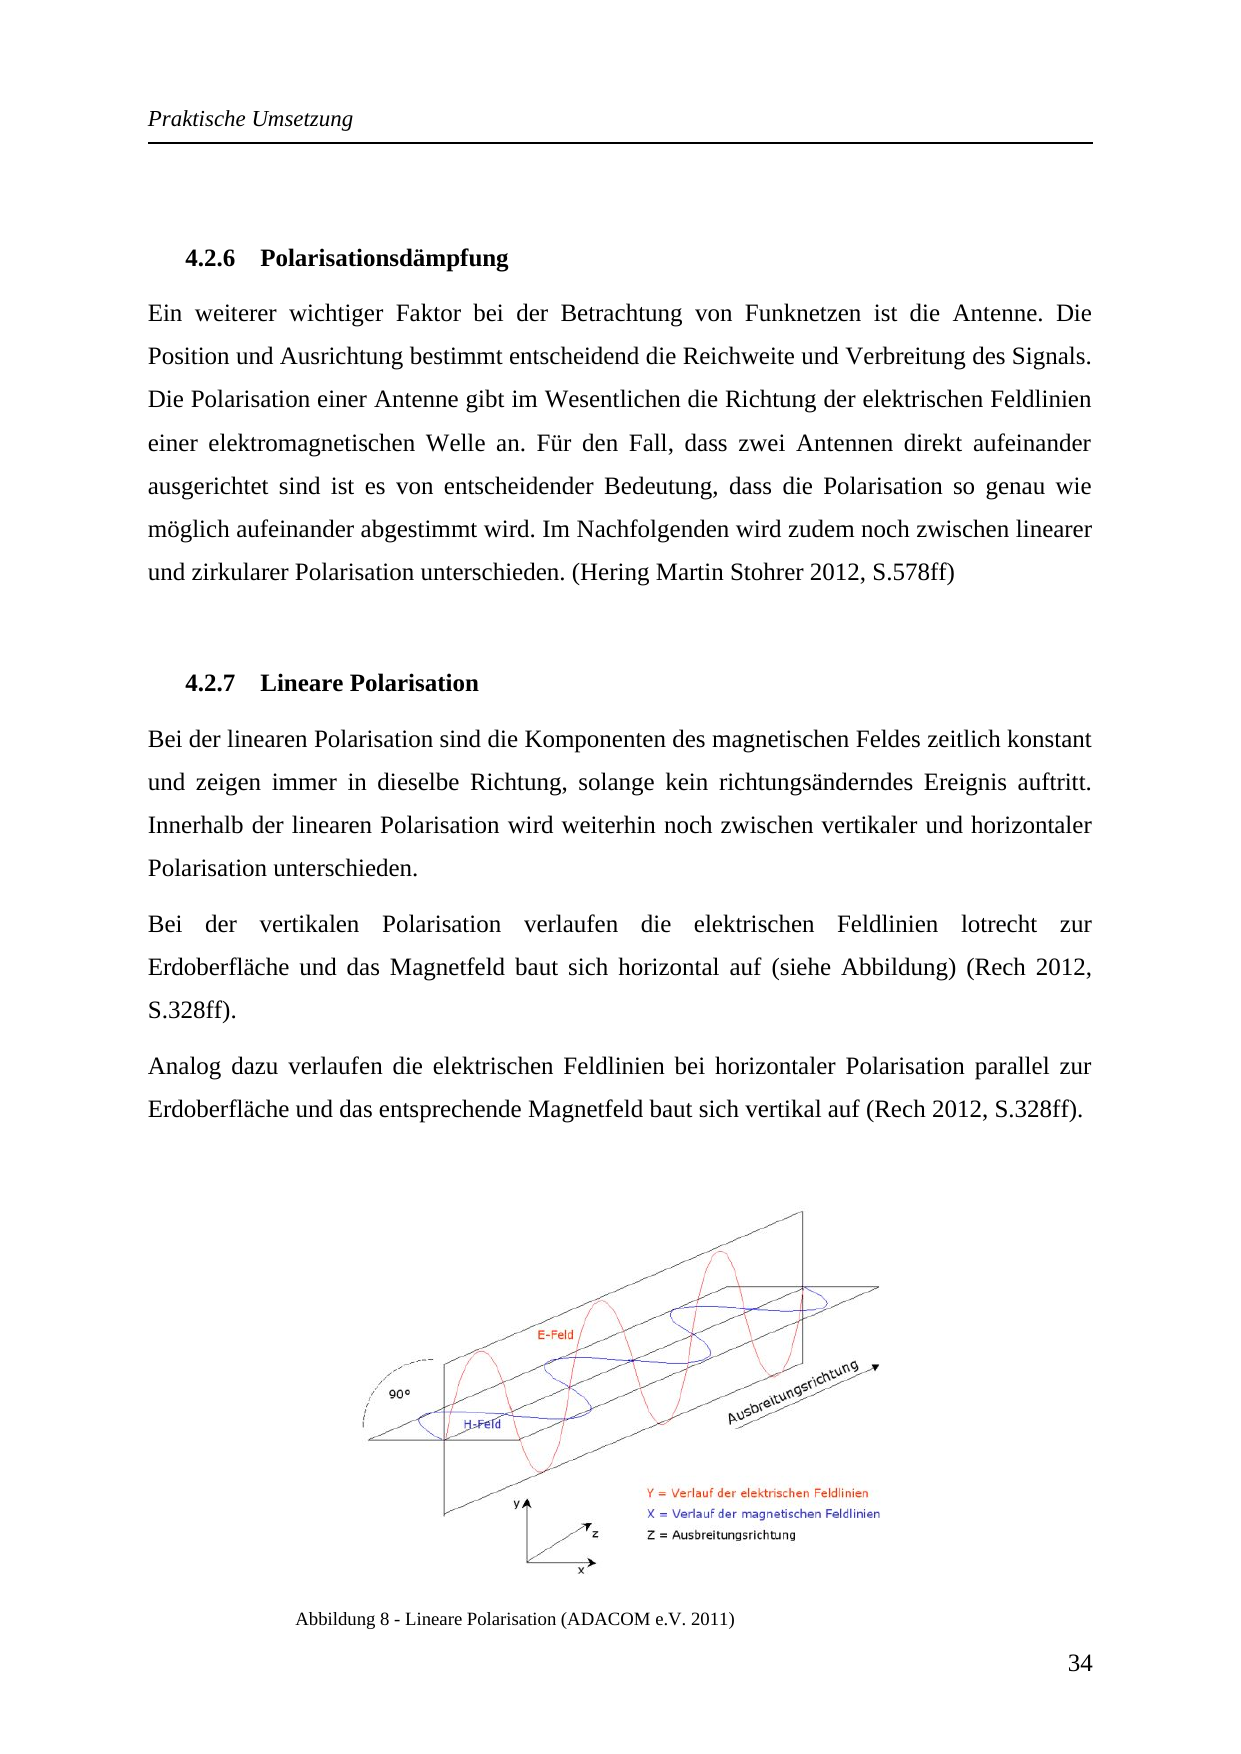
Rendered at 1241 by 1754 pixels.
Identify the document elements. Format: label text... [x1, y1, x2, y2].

text Abbildung 8 - Lineare Polarisation (ADACOM e.V. 2011) [221, 1607, 1093, 1629]
text Bei der linearen Polarisation sind die Komponenten des magnetischen Feldes zeitlich konstant und zeigen immer in dieselbe Richtung, solange kein richtungsänderndes Ereignis auftritt. Innerhalb der linearen Polarisation wird weiterhin noch zwischen vertikaler und horizontaler Polarisation unterschieden. [148, 724, 1093, 882]
subtitle Polarisationsdämpfung [185, 243, 1093, 271]
text Bei der vertikalen Polarisation verlaufen die elektrischen Feldlinien lotrecht zur Erdoberfläche und das Magnetfeld baut sich horizontal auf (siehe Abbildung) (Rech 2012, S.328ff). [148, 909, 1093, 1024]
text Analog dazu verlaufen die elektrischen Feldlinien bei horizontaler Polarisation parallel zur Erdoberfläche und das entsprechende Magnetfeld baut sich vertikal auf (Rech 2012, S.328ff). [148, 1051, 1093, 1123]
picture [354, 1205, 887, 1581]
subtitle Lineare Polarisation [185, 668, 1093, 697]
text Ein weiterer wichtiger Faktor bei der Betrachtung von Funknetzen ist die Antenne. Die Position und Ausrichtung bestimmt entscheidend die Reichweite und Verbreitung des Signals. Die Polarisation einer Antenne gibt im Wesentlichen die Richtung der elektrischen Feldlinien einer elektromagnetischen Welle an. Für den Fall, dass zwei Antennen direkt aufeinander ausgerichtet sind ist es von entscheidender Bedeutung, dass die Polarisation so genau wie möglich aufeinander abgestimmt wird. Im Nachfolgenden wird zudem noch zwischen linearer und zirkularer Polarisation unterschieden. (Hering Martin Stohrer 2012, S.578ff) [148, 298, 1093, 586]
